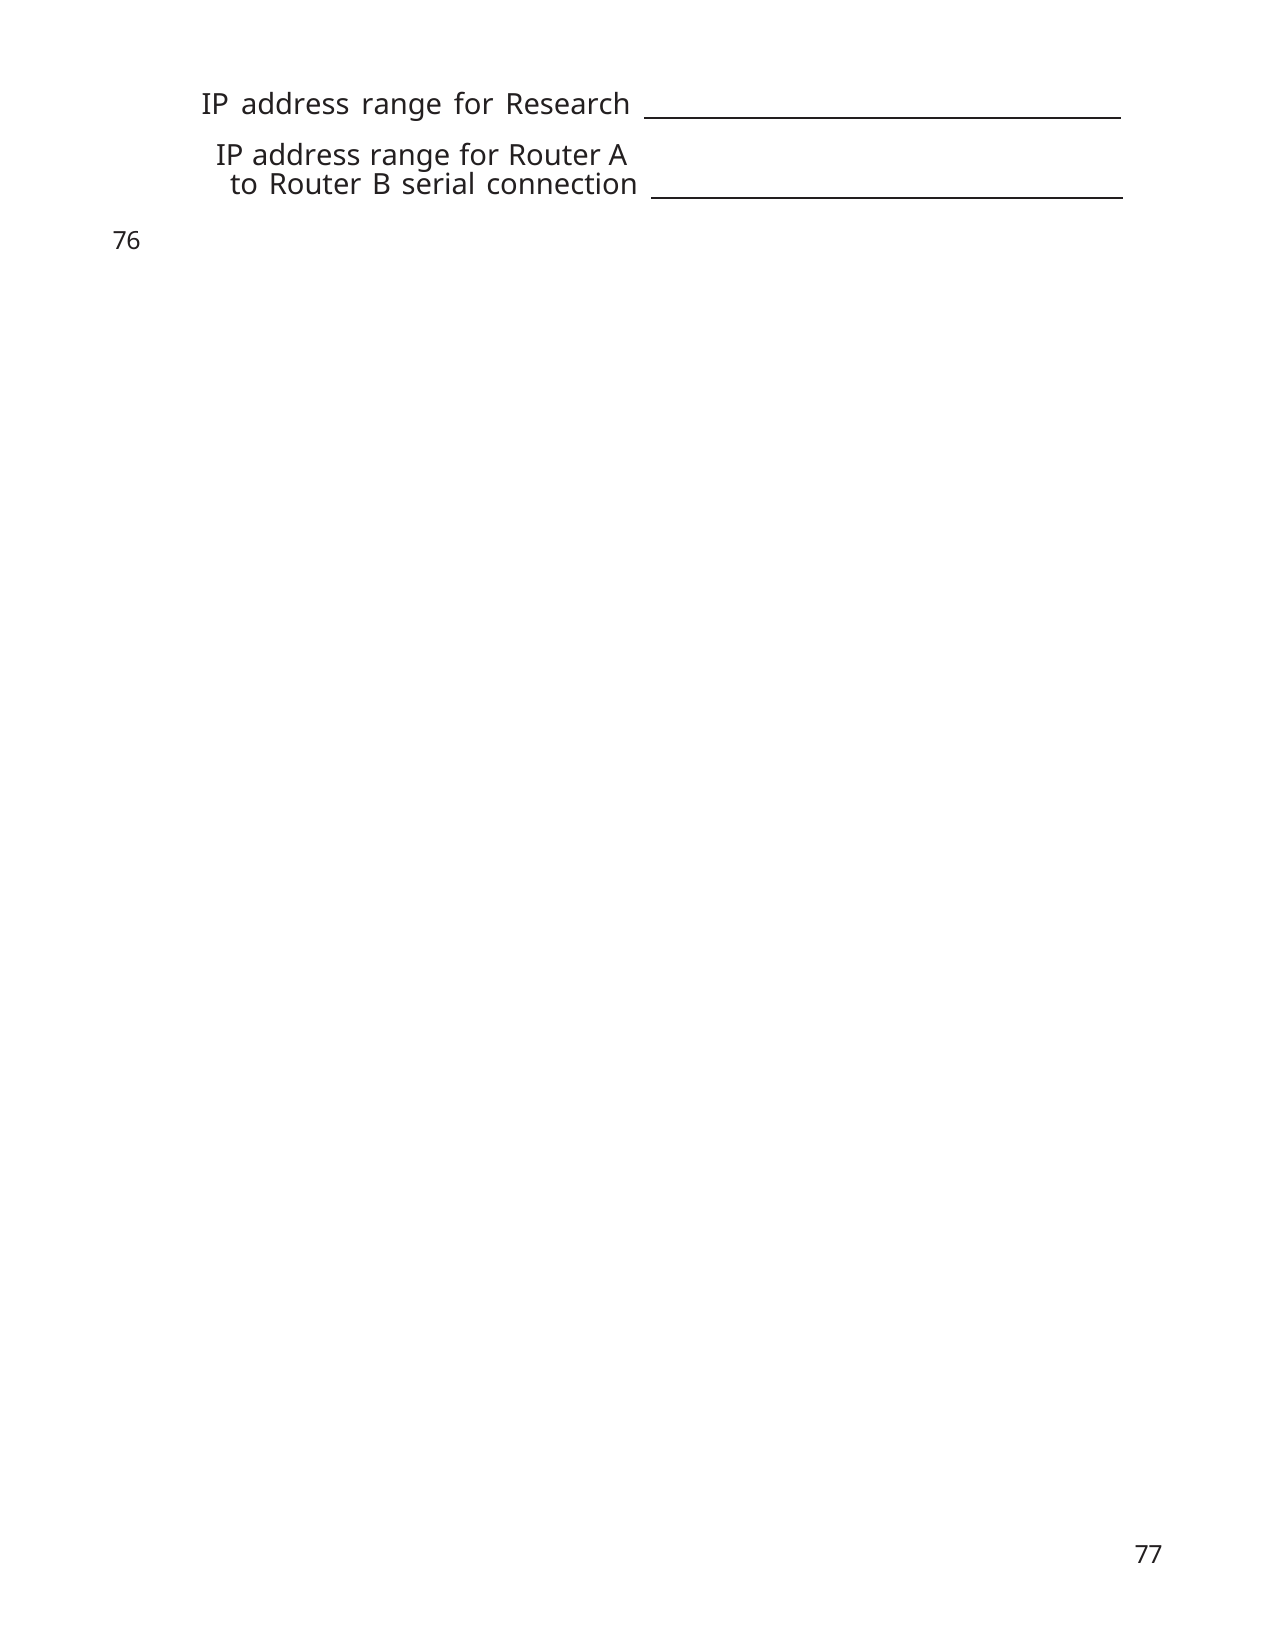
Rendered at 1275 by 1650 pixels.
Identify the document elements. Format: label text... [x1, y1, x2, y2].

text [94, 83, 1123, 123]
text IP address range for Router A [216, 142, 1162, 171]
text 76 [112, 222, 1162, 257]
text to Router B serial connection [230, 171, 1162, 201]
